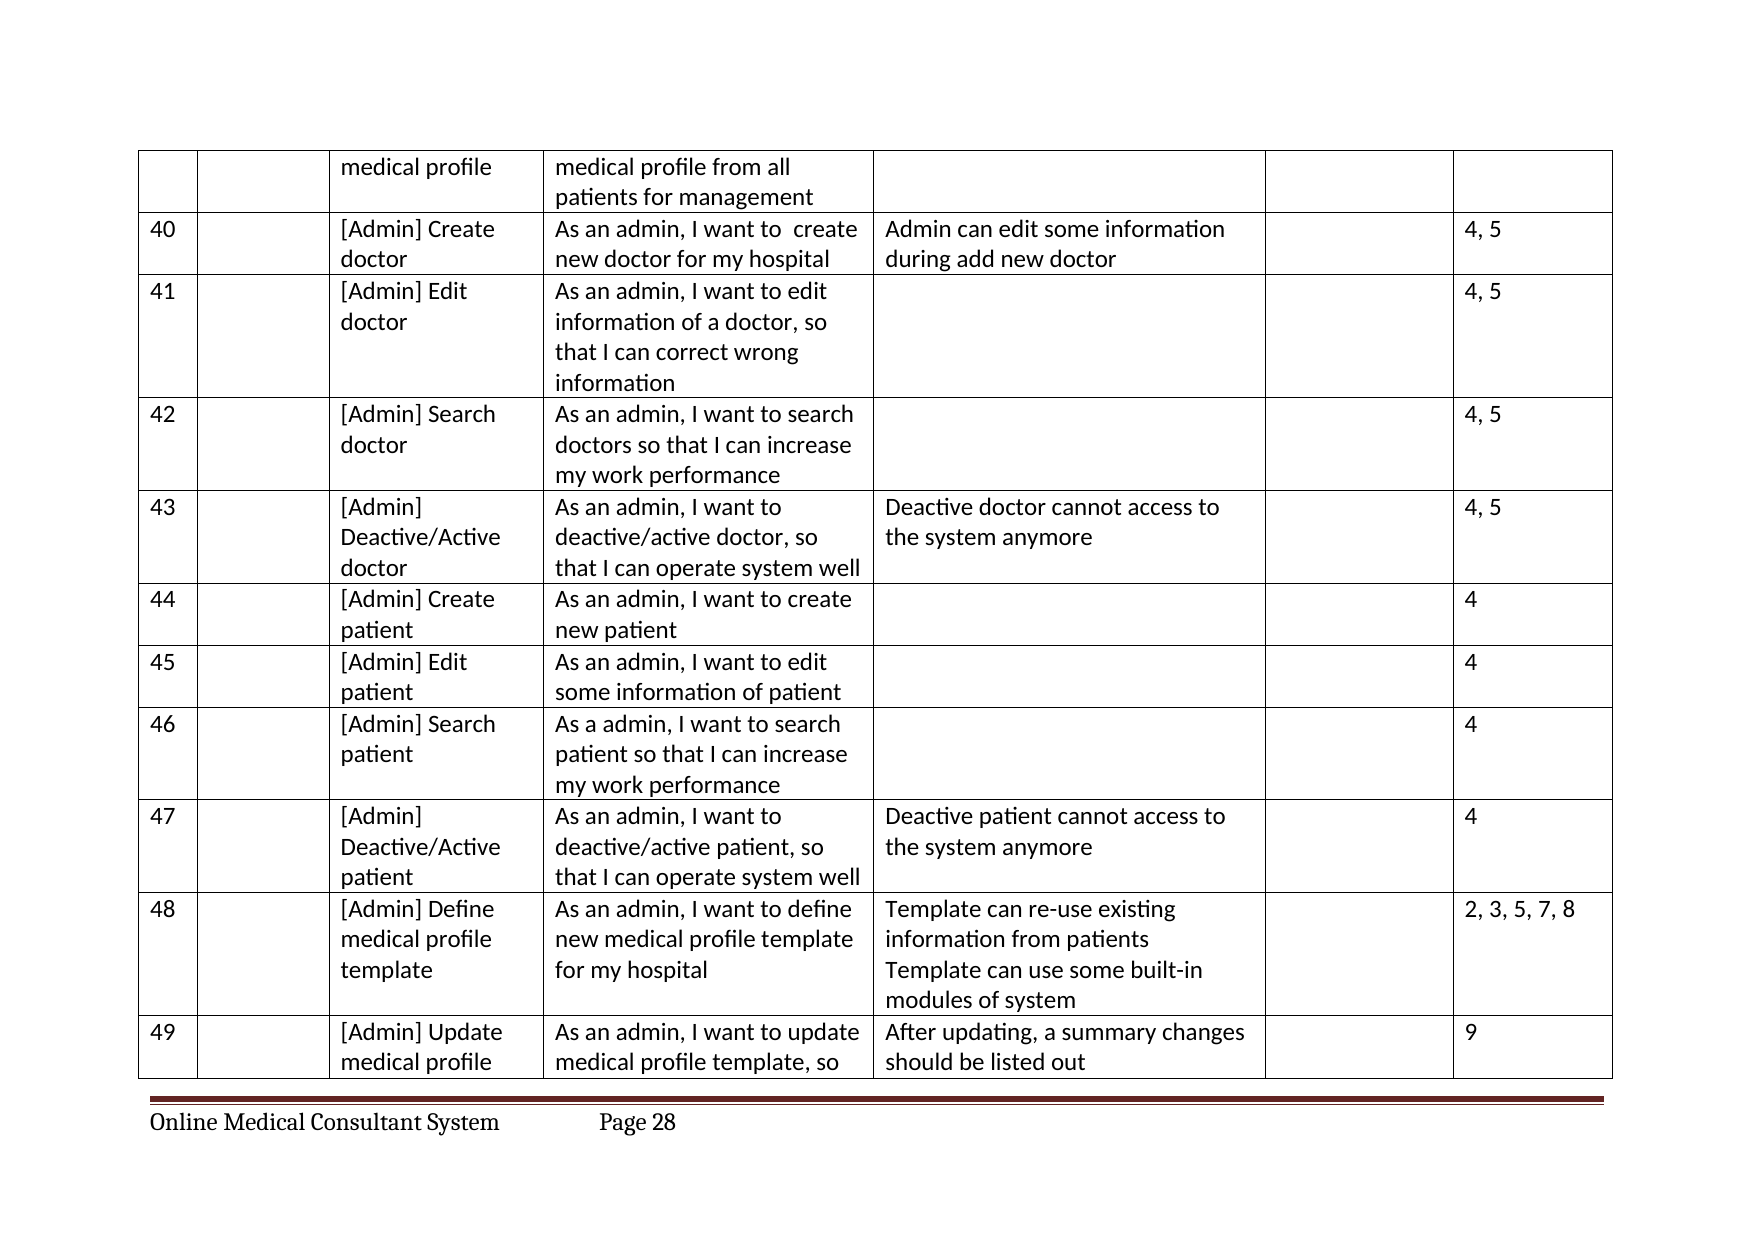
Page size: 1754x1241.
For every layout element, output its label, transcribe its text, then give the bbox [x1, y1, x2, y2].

table_cell [198, 151, 329, 212]
table_cell [1266, 151, 1453, 212]
table_cell As an admin, I want to deactive/active doctor, so that I can operate system well [544, 491, 873, 582]
table_cell 49 [139, 1016, 197, 1077]
table_cell 47 [139, 800, 197, 892]
table_cell [198, 275, 329, 397]
table_cell [Admin] Create patient [330, 584, 543, 644]
table_cell 45 [139, 646, 197, 707]
table_cell [Admin] Deactive/Active patient [330, 800, 543, 892]
table_cell [198, 646, 329, 707]
table_cell As an admin, I want to create new doctor for my hospital [544, 213, 873, 274]
table_cell [874, 584, 1265, 644]
table_cell Admin can edit some information during add new doctor [874, 213, 1265, 274]
table_cell [874, 398, 1265, 490]
table_cell [1266, 646, 1453, 707]
table_cell Deactive doctor cannot access to the system anymore [874, 491, 1265, 582]
table_cell [198, 491, 329, 582]
table_cell Deactive patient cannot access to the system anymore [874, 800, 1265, 892]
table_cell [198, 1016, 329, 1077]
table_cell [198, 213, 329, 274]
table_cell [874, 275, 1265, 397]
table_cell [198, 708, 329, 799]
table_cell [874, 708, 1265, 799]
table_cell [198, 893, 329, 1015]
table_cell 4, 5 [1454, 398, 1612, 490]
table_cell 41 [139, 275, 197, 397]
table_cell [1266, 708, 1453, 799]
table_cell As an admin, I want to create new patient [544, 584, 873, 644]
table_cell [1266, 491, 1453, 582]
table_cell [Admin] Deactive/Active doctor [330, 491, 543, 582]
table_cell [874, 646, 1265, 707]
table_cell 48 [139, 893, 197, 1015]
table_cell 4, 5 [1454, 213, 1612, 274]
table_cell [1266, 213, 1453, 274]
table_cell [Admin] Edit doctor [330, 275, 543, 397]
table_cell [1266, 1016, 1453, 1077]
table_cell [874, 151, 1265, 212]
table_cell 40 [139, 213, 197, 274]
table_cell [544, 151, 873, 212]
table_cell [198, 398, 329, 490]
table_cell [Admin] Define medical profile template [330, 893, 543, 1015]
table_cell As an admin, I want to edit some information of patient [544, 646, 873, 707]
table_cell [874, 1016, 1265, 1077]
table_cell As an admin, I want to define new medical profile template for my hospital [544, 893, 873, 1015]
table_cell 2, 3, 5, 7, 8 [1454, 893, 1612, 1015]
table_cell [330, 1016, 543, 1077]
table_cell [1266, 398, 1453, 490]
table_cell 4 [1454, 646, 1612, 707]
table_cell [Admin] Search patient [330, 708, 543, 799]
table_cell [1266, 275, 1453, 397]
table_cell 11 [1454, 151, 1612, 212]
table_cell [1266, 584, 1453, 644]
table_cell [198, 800, 329, 892]
table_cell Template can re-use existing information from patients Template can use some built-in modules of system [874, 893, 1265, 1015]
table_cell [330, 151, 543, 212]
table_cell 44 [139, 584, 197, 644]
table_cell As an admin, I want to edit information of a doctor, so that I can correct wrong information [544, 275, 873, 397]
table_cell [Admin] Create doctor [330, 213, 543, 274]
table_cell 4, 5 [1454, 275, 1612, 397]
table_cell 43 [139, 491, 197, 582]
table_cell 4 [1454, 584, 1612, 644]
table_cell [198, 584, 329, 644]
table_cell 4, 5 [1454, 491, 1612, 582]
table_cell As an admin, I want to search doctors so that I can increase my work performance [544, 398, 873, 490]
table_cell 9 [1454, 1016, 1612, 1077]
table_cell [544, 1016, 873, 1077]
table_cell 39 [139, 151, 197, 212]
table_cell [1266, 800, 1453, 892]
table_cell As an admin, I want to deactive/active patient, so that I can operate system well [544, 800, 873, 892]
table_cell [1266, 893, 1453, 1015]
table_cell [Admin] Edit patient [330, 646, 543, 707]
table_cell 46 [139, 708, 197, 799]
table_cell [Admin] Search doctor [330, 398, 543, 490]
table_cell As a admin, I want to search patient so that I can increase my work performance [544, 708, 873, 799]
table_cell 42 [139, 398, 197, 490]
table_cell 4 [1454, 708, 1612, 799]
table_cell 4 [1454, 800, 1612, 892]
